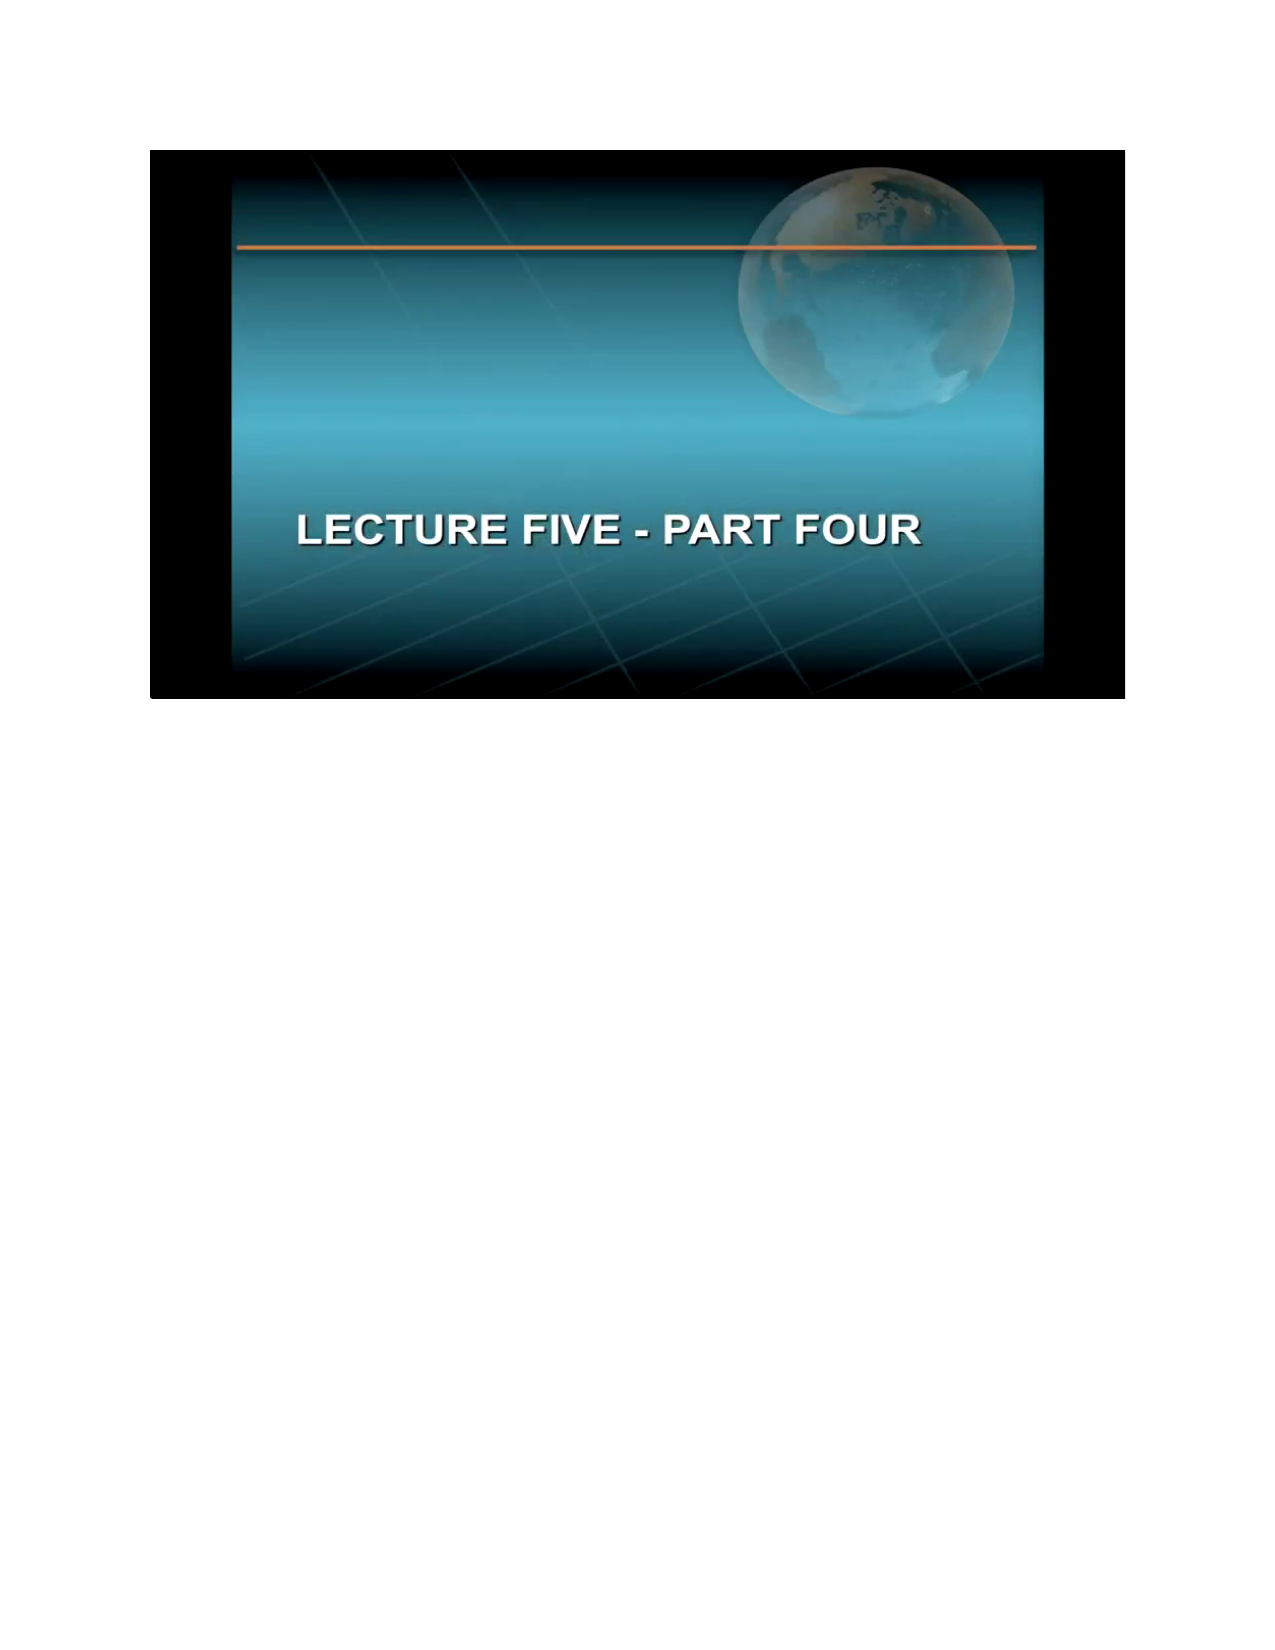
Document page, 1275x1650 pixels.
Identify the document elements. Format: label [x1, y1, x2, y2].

picture [150, 150, 1125, 699]
